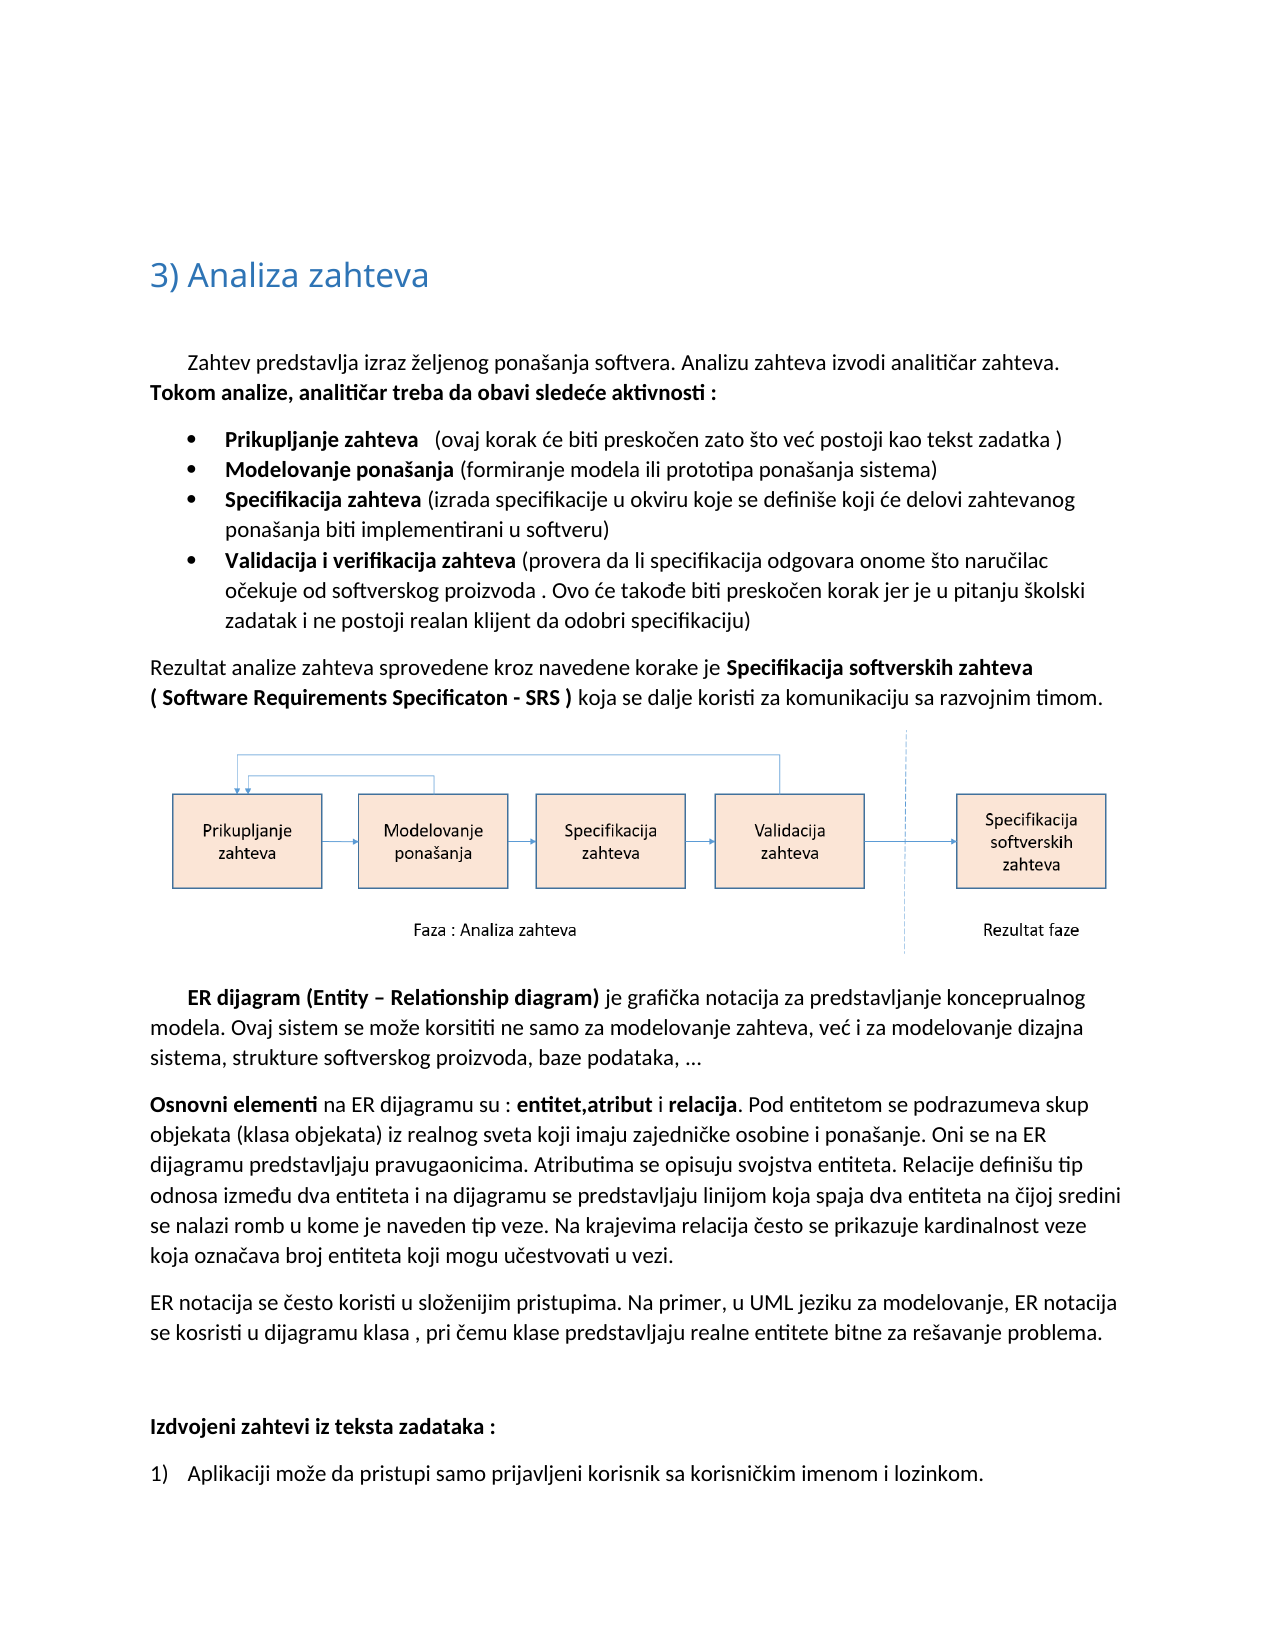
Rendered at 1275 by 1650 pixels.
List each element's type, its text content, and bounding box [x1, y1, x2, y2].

list Aplikaciji može da pristupi samo prijavljeni korisnik sa korisničkim imenom i lozinkom. [150, 1459, 1125, 1487]
subtitle Analiza zahteva [150, 252, 1125, 297]
text Osnovni elementi na ER dijagramu su : entitet,atribut i relacija. Pod entitetom se podrazumeva skup objekata (klasa objekata) iz realnog sveta koji imaju zajedničke osobine i ponašanje. Oni se na ER dijagramu predstavljaju pravugaonicima. Atributima se opisuju svojstva entiteta. Relacije definišu tip odnosa između dva entiteta i na dijagramu se predstavljaju linijom koja spaja dva entiteta na čijoj sredini se nalazi romb u kome je naveden tip veze. Na krajevima relacija često se prikazuje kardinalnost veze koja označava broj entiteta koji mogu učestvovati u vezi. [150, 1090, 1125, 1269]
list Specifikacija zahteva (izrada specifikacije u okviru koje se definiše koji će delovi zahtevanog ponašanja biti implementirani u softveru) [187, 485, 1125, 544]
text ER notacija se često koristi u složenijim pristupima. Na primer, u UML jeziku za modelovanje, ER notacija se kosristi u dijagramu klasa , pri čemu klase predstavljaju realne entitete bitne za rešavanje problema. [150, 1288, 1125, 1346]
text ER dijagram (Entity – Relationship diagram) je grafička notacija za predstavljanje konceprualnog modela. Ovaj sistem se može korsititi ne samo za modelovanje zahteva, već i za modelovanje dizajna sistema, strukture softverskog proizvoda, baze podataka, ... [150, 983, 1125, 1071]
list Validacija i verifikacija zahteva (provera da li specifikacija odgovara onome što naručilac očekuje od softverskog proizvoda . Ovo će takođe biti preskočen korak jer je u pitanju školski zadatak i ne postoji realan klijent da odobri specifikaciju) [187, 546, 1125, 634]
text Izdvojeni zahtevi iz teksta zadataka : [150, 1412, 1125, 1440]
list Prikupljanje zahteva (ovaj korak će biti preskočen zato što već postoji kao tekst zadatka ) [187, 425, 1125, 453]
picture [150, 730, 1125, 964]
text Rezultat analize zahteva sprovedene kroz navedene korake je Specifikacija softverskih zahteva ( Software Requirements Specificaton - SRS ) koja se dalje koristi za komunikaciju sa razvojnim timom. [150, 653, 1125, 711]
list Modelovanje ponašanja (formiranje modela ili prototipa ponašanja sistema) [187, 455, 1125, 483]
text Zahtev predstavlja izraz željenog ponašanja softvera. Analizu zahteva izvodi analitičar zahteva. Tokom analize, analitičar treba da obavi sledeće aktivnosti : [150, 348, 1125, 406]
